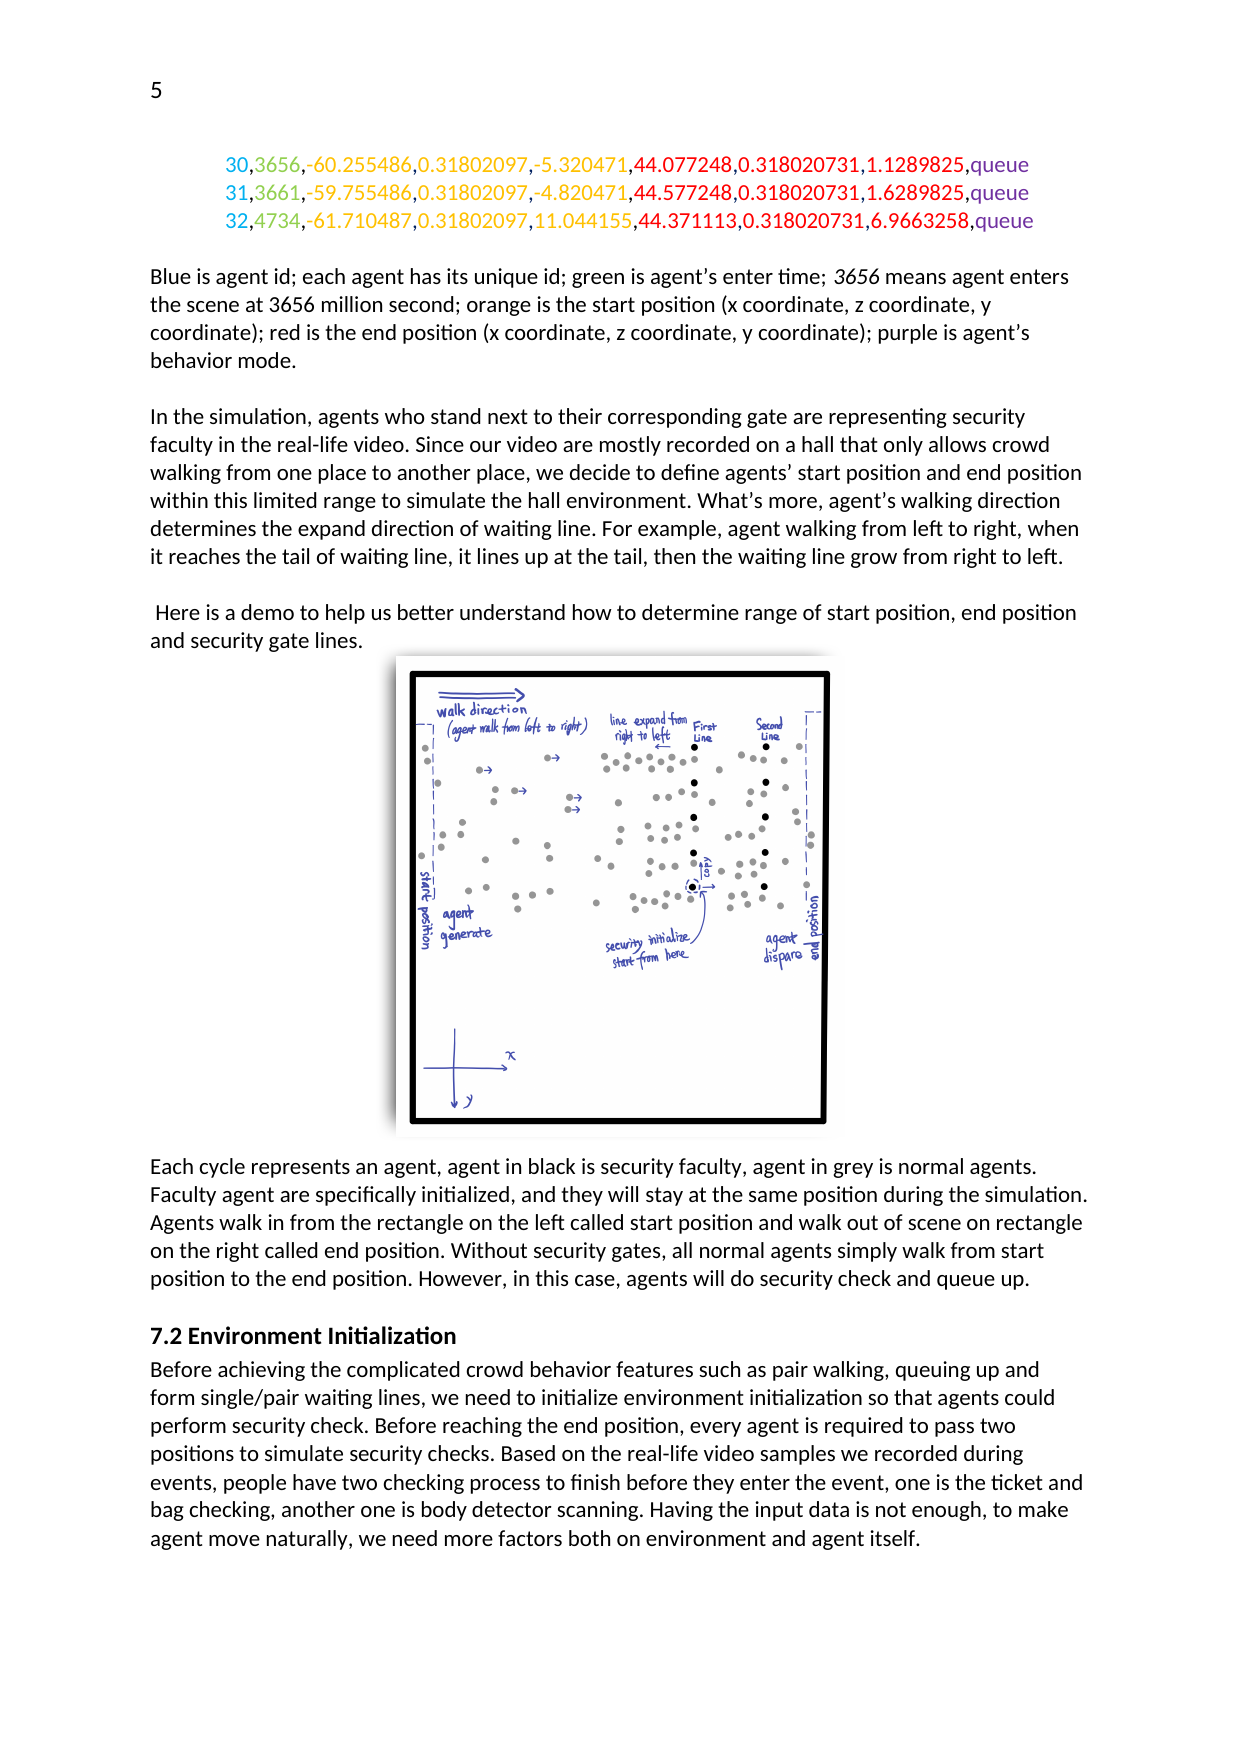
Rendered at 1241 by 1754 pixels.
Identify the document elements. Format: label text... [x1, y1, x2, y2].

text Each cycle represents an agent, agent in black is security faculty, agent in grey is normal agents. Faculty agent are specifically initialized, and they will stay at the same position during the simulation. Agents walk in from the rectangle on the left called start position and walk out of scene on rectangle on the right called end position. Without security gates, all normal agents simply walk from start position to the end position. However, in this case, agents will do security check and queue up. [150, 1152, 1090, 1292]
text In the simulation, agents who stand next to their corresponding gate are representing security faculty in the real-life video. Since our video are mostly recorded on a hall that only allows crowd walking from one place to another place, we decide to define agents’ start position and end position within this limited range to simulate the hall environment. What’s more, agent’s walking direction determines the expand direction of waiting line. For example, agent walking from left to right, when it reaches the tail of waiting line, it lines up at the tail, then the waiting line grow from right to left. [150, 402, 1090, 570]
text Here is a demo to help us better understand how to determine range of start position, end position and security gate lines. [150, 598, 1090, 654]
text Before achieving the complicated crowd behavior features such as pair walking, queuing up and form single/pair waiting lines, we need to initialize environment initialization so that agents could perform security check. Before reaching the end position, every agent is required to pass two positions to simulate security checks. Based on the real-life video samples we recorded during events, people have two checking process to finish before they enter the event, one is the ticket and bag checking, another one is body detector scanning. Having the input data is not enough, to make agent move naturally, we need more factors both on environment and agent itself. [150, 1356, 1090, 1552]
text Blue is agent id; each agent has its unique id; green is agent’s enter time; 3656 means agent enters the scene at 3656 million second; orange is the start position (x coordinate, z coordinate, y coordinate); red is the end position (x coordinate, z coordinate, y coordinate); purple is agent’s behavior mode. [150, 262, 1090, 374]
text 32,4734,-61.710487,0.31802097,11.044155,44.371113,0.318020731,6.9663258,queue [225, 206, 1090, 234]
text 31,3661,-59.755486,0.31802097,-4.820471,44.577248,0.318020731,1.6289825,queue [225, 178, 1090, 206]
text 7.2 Environment Initialization [150, 1321, 1090, 1351]
picture [396, 656, 845, 1137]
text 30,3656,-60.255486,0.31802097,-5.320471,44.077248,0.318020731,1.1289825,queue [225, 150, 1090, 178]
